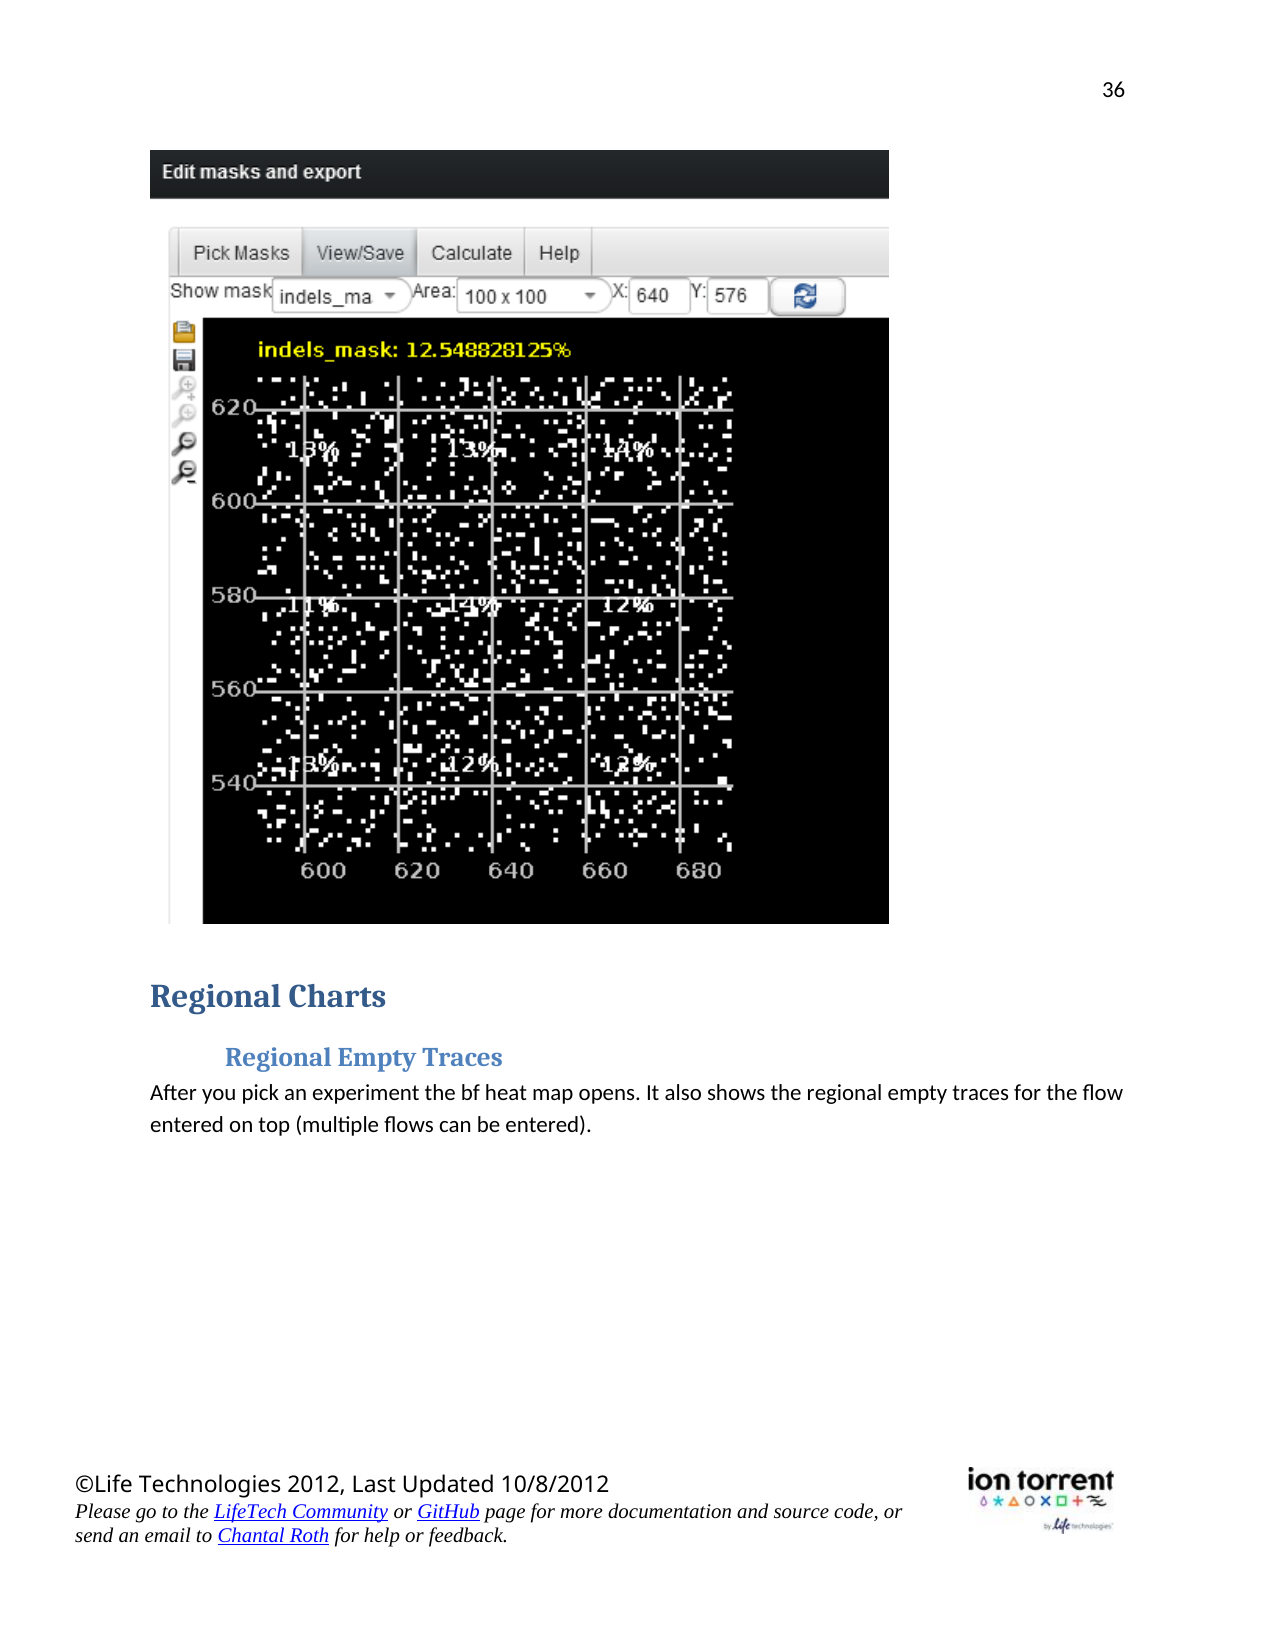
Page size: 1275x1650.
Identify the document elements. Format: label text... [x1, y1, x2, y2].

subtitle Regional Empty Traces [225, 1042, 1125, 1074]
picture [968, 1467, 1114, 1534]
text After you pick an experiment the bf heat map opens. It also shows the regional empty traces for the flow entered on top (multiple flows can be entered). [150, 1078, 1125, 1138]
picture [150, 150, 889, 924]
subtitle Regional Charts [150, 978, 1125, 1016]
